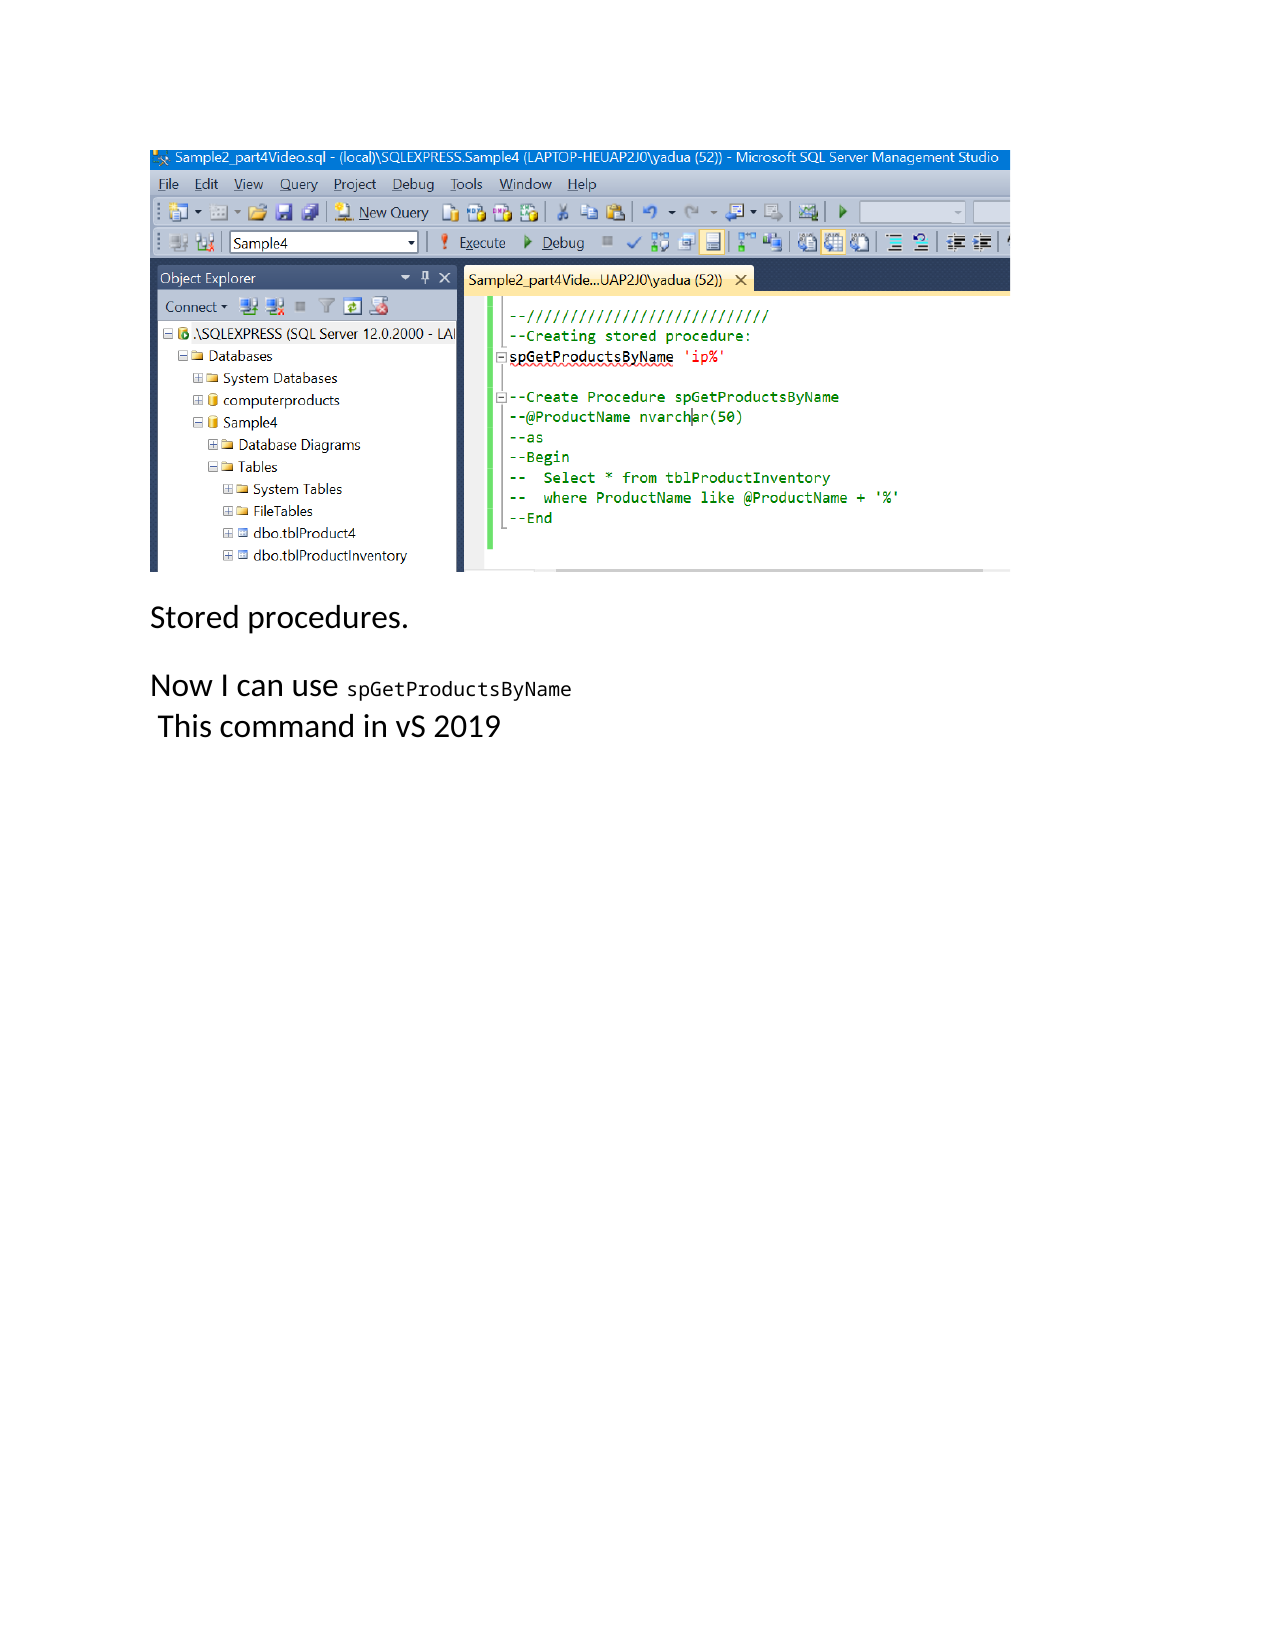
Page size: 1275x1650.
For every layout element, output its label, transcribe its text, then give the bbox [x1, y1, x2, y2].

text This command in vS 2019 [150, 705, 1125, 746]
picture [150, 150, 1011, 572]
text Stored procedures. [150, 596, 1125, 637]
text Now I can use spGetProductsByName [150, 664, 1125, 705]
